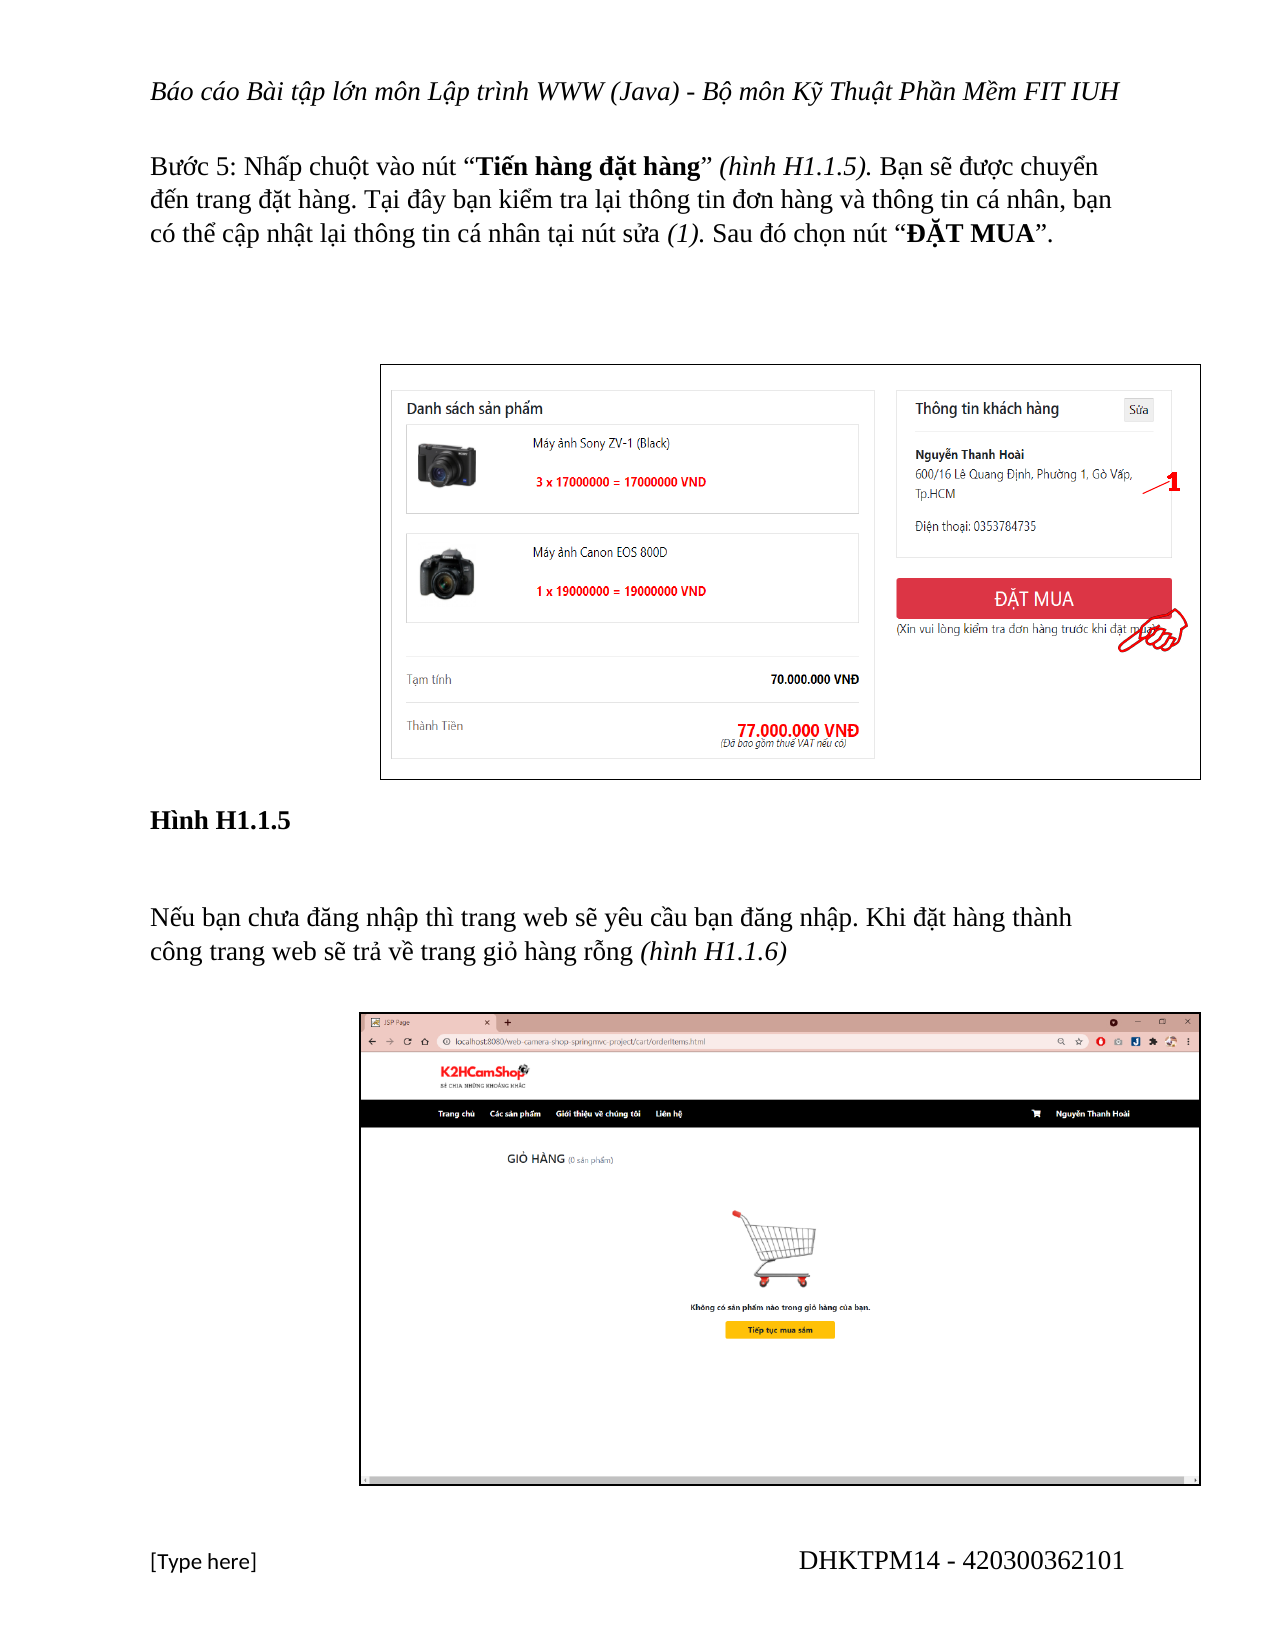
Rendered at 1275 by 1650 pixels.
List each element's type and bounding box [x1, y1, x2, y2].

picture [361, 1014, 1199, 1484]
picture [381, 365, 1205, 779]
